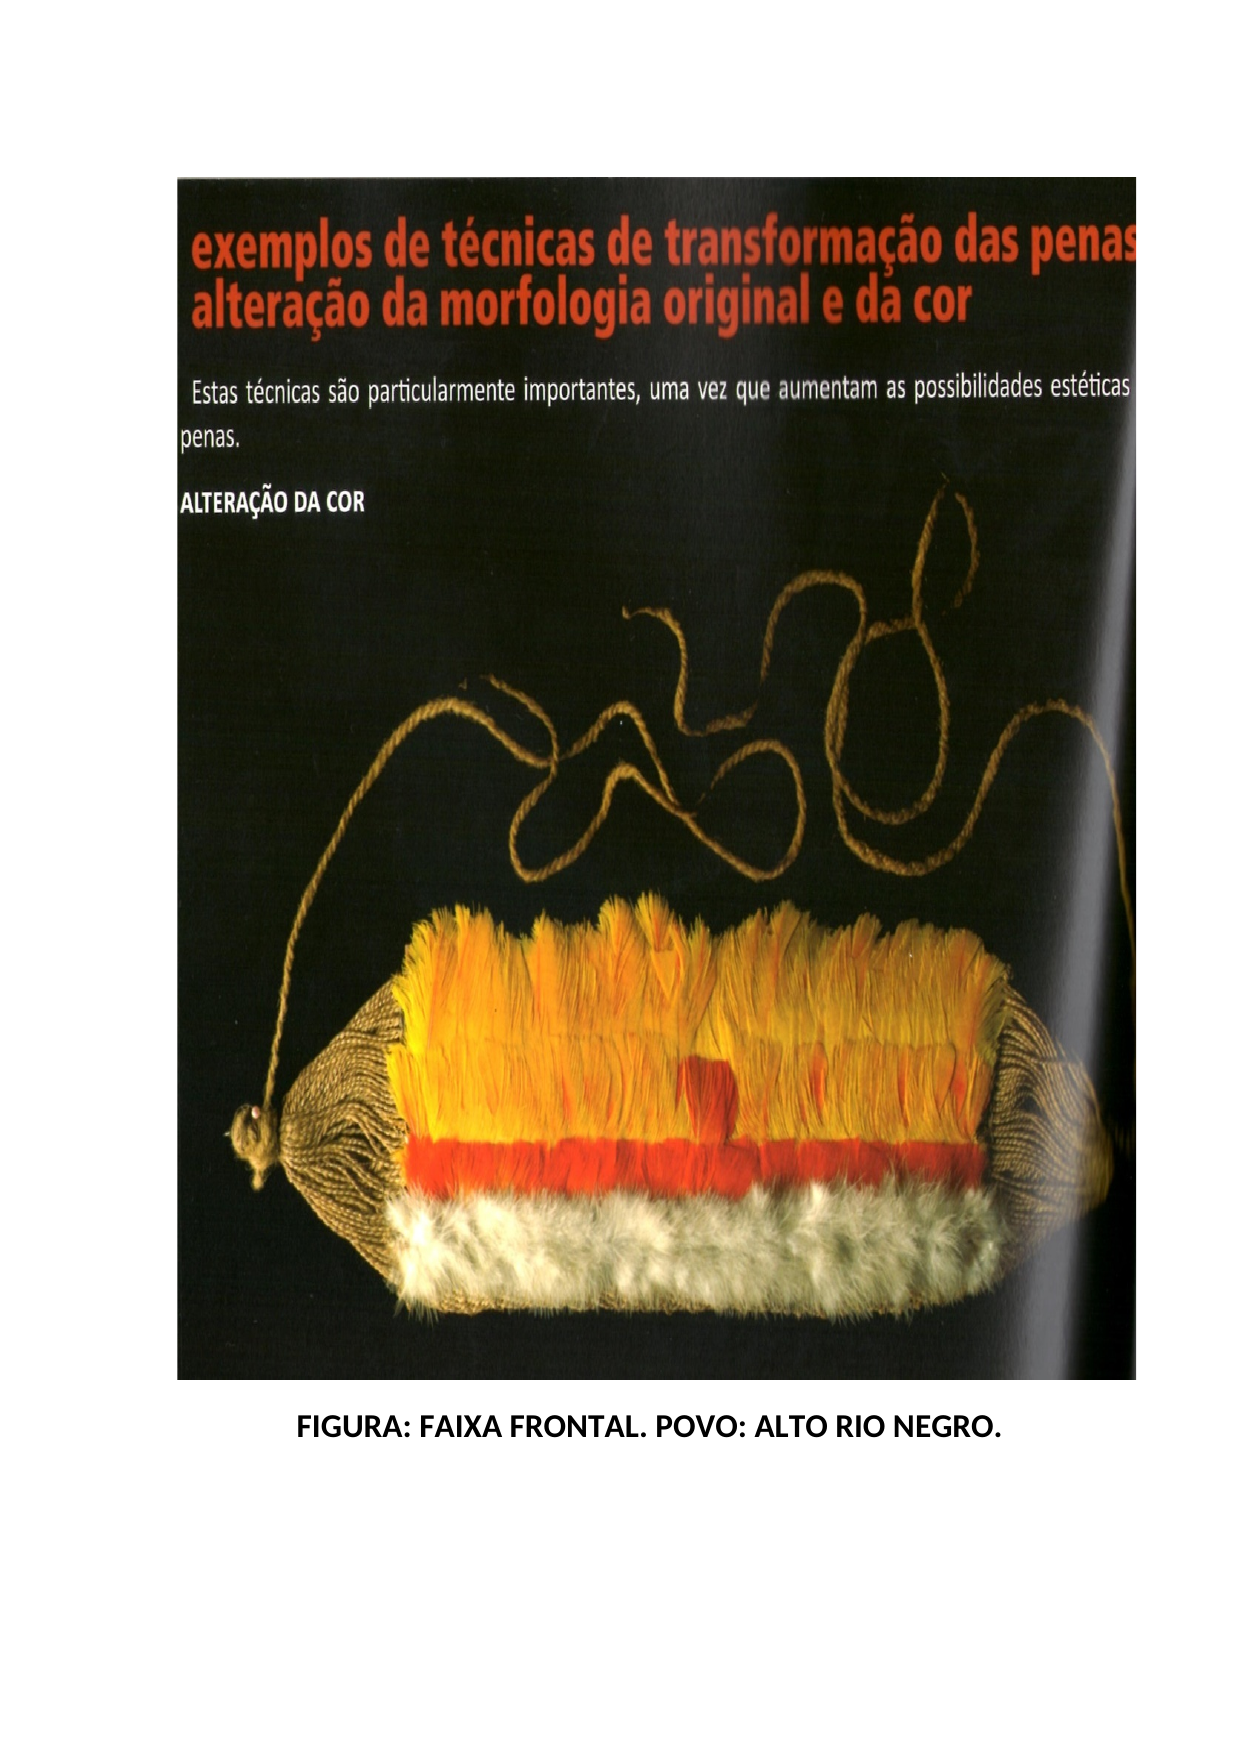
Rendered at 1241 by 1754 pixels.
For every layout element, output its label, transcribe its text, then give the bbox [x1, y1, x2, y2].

picture [177, 177, 1137, 1380]
text FIGURA: FAIXA FRONTAL. POVO: ALTO RIO NEGRO. [177, 1405, 1122, 1446]
